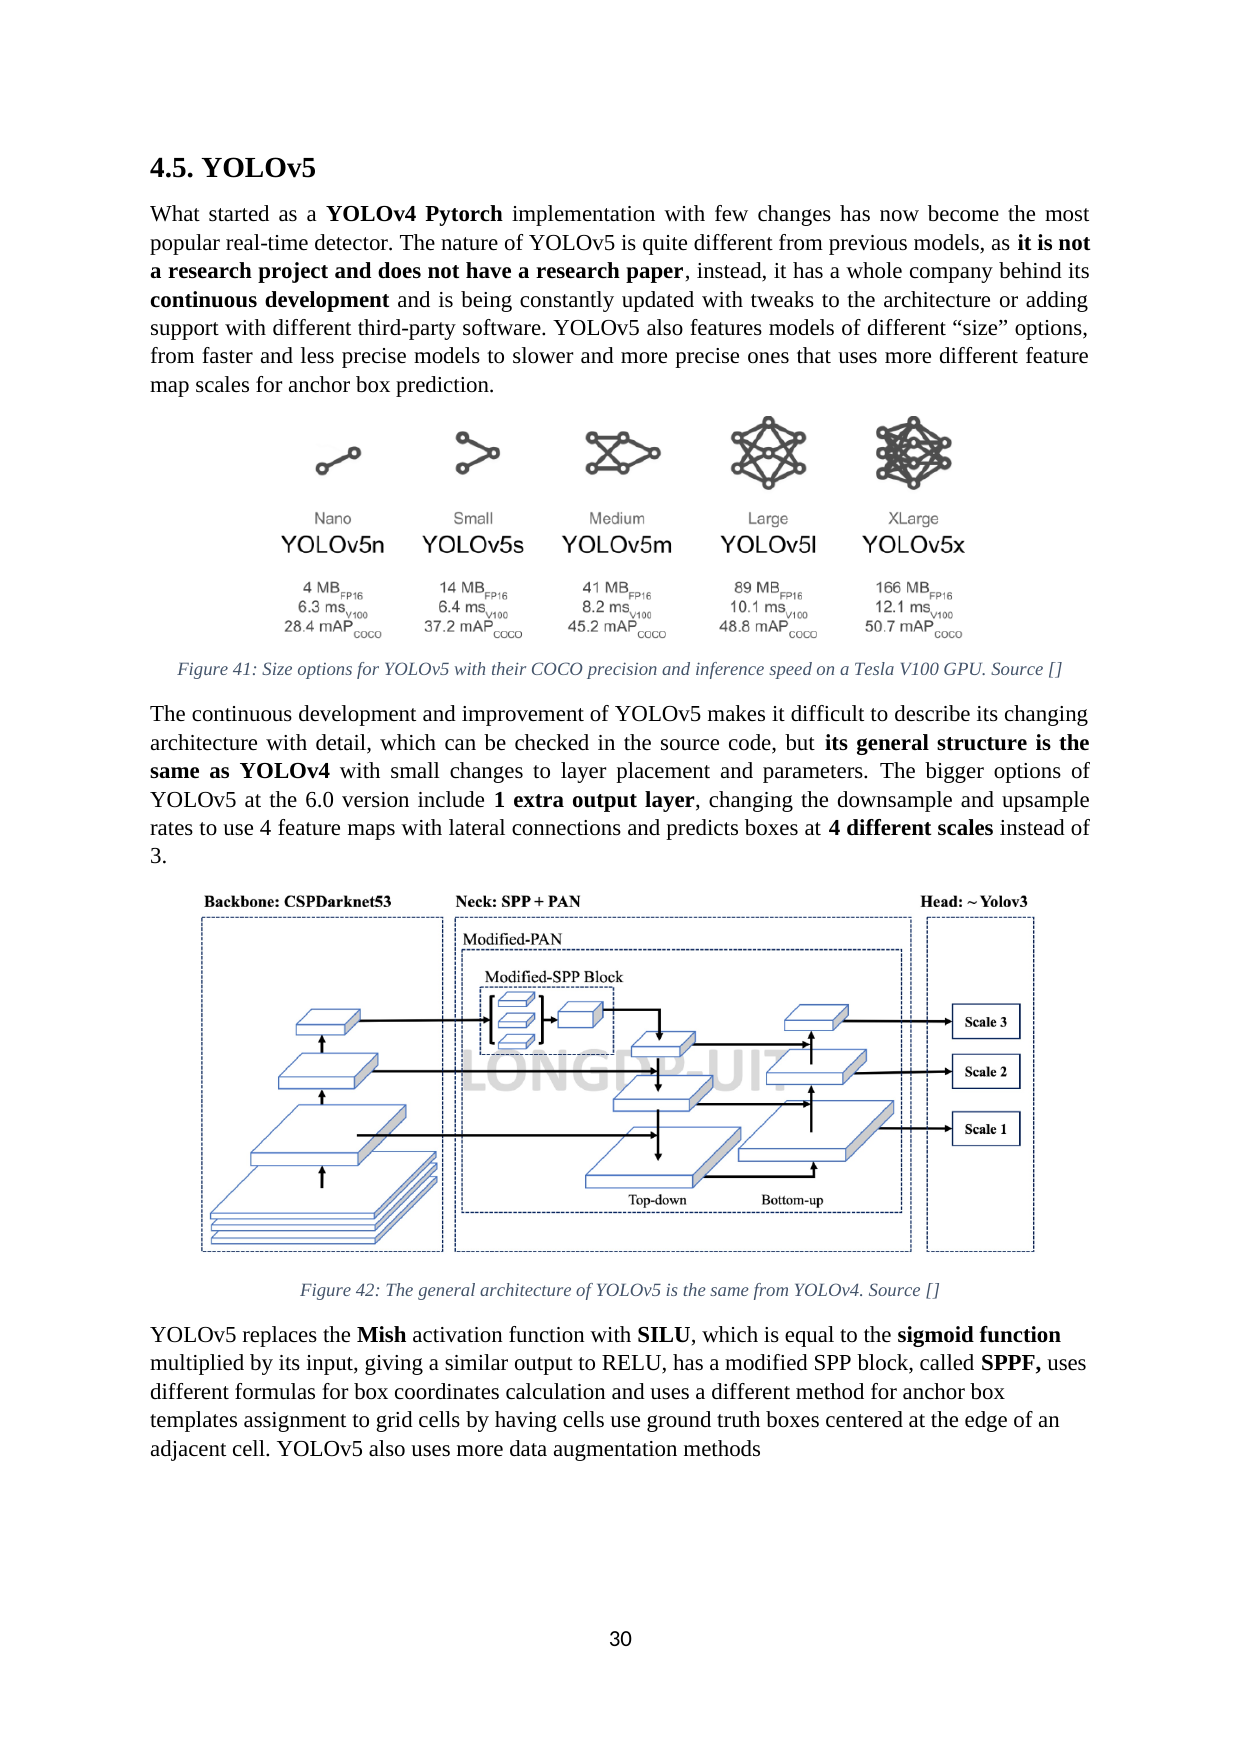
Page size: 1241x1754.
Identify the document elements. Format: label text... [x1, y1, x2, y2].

text What started as a YOLOv4 Pytorch implementation with few changes has now become the most popular real-time detector. The nature of YOLOv5 is quite different from previous models, as it is not a research project and does not have a research paper, instead, it has a whole company behind its continuous development and is being constantly updated with tweaks to the architecture or adding support with different third-party software. YOLOv5 also features models of different “size” options, from faster and less precise models to slower and more precise ones that uses more different feature map scales for anchor box prediction. [150, 200, 1090, 397]
text YOLOv5 replaces the Mish activation function with SILU, which is equal to the sigmoid function multiplied by its input, giving a similar output to RELU, has a modified SPP block, called SPPF, uses different formulas for box coordinates calculation and uses a different method for anchor box templates assignment to grid cells by having cells use ground truth boxes centered at the edge of an adjacent cell. YOLOv5 also uses more data augmentation methods [150, 1321, 1090, 1461]
picture [266, 416, 975, 640]
text Figure 41: Size options for YOLOv5 with their COCO precision and inference speed on a Tesla V100 GPU. Source [] [150, 658, 1090, 679]
picture [198, 887, 1043, 1260]
subtitle 4.5. YOLOv5 [150, 150, 1090, 183]
text The continuous development and improvement of YOLOv5 makes it difficult to describe its changing architecture with detail, which can be checked in the source code, but its general structure is the same as YOLOv4 with small changes to layer placement and parameters. The bigger options of YOLOv5 at the 6.0 version include 1 extra output layer, changing the downsample and upsample rates to use 4 feature maps with lateral connections and predicts boxes at 4 different scales instead of 3. [150, 700, 1090, 869]
text Figure 42: The general architecture of YOLOv5 is the same from YOLOv4. Source [] [150, 1278, 1090, 1300]
